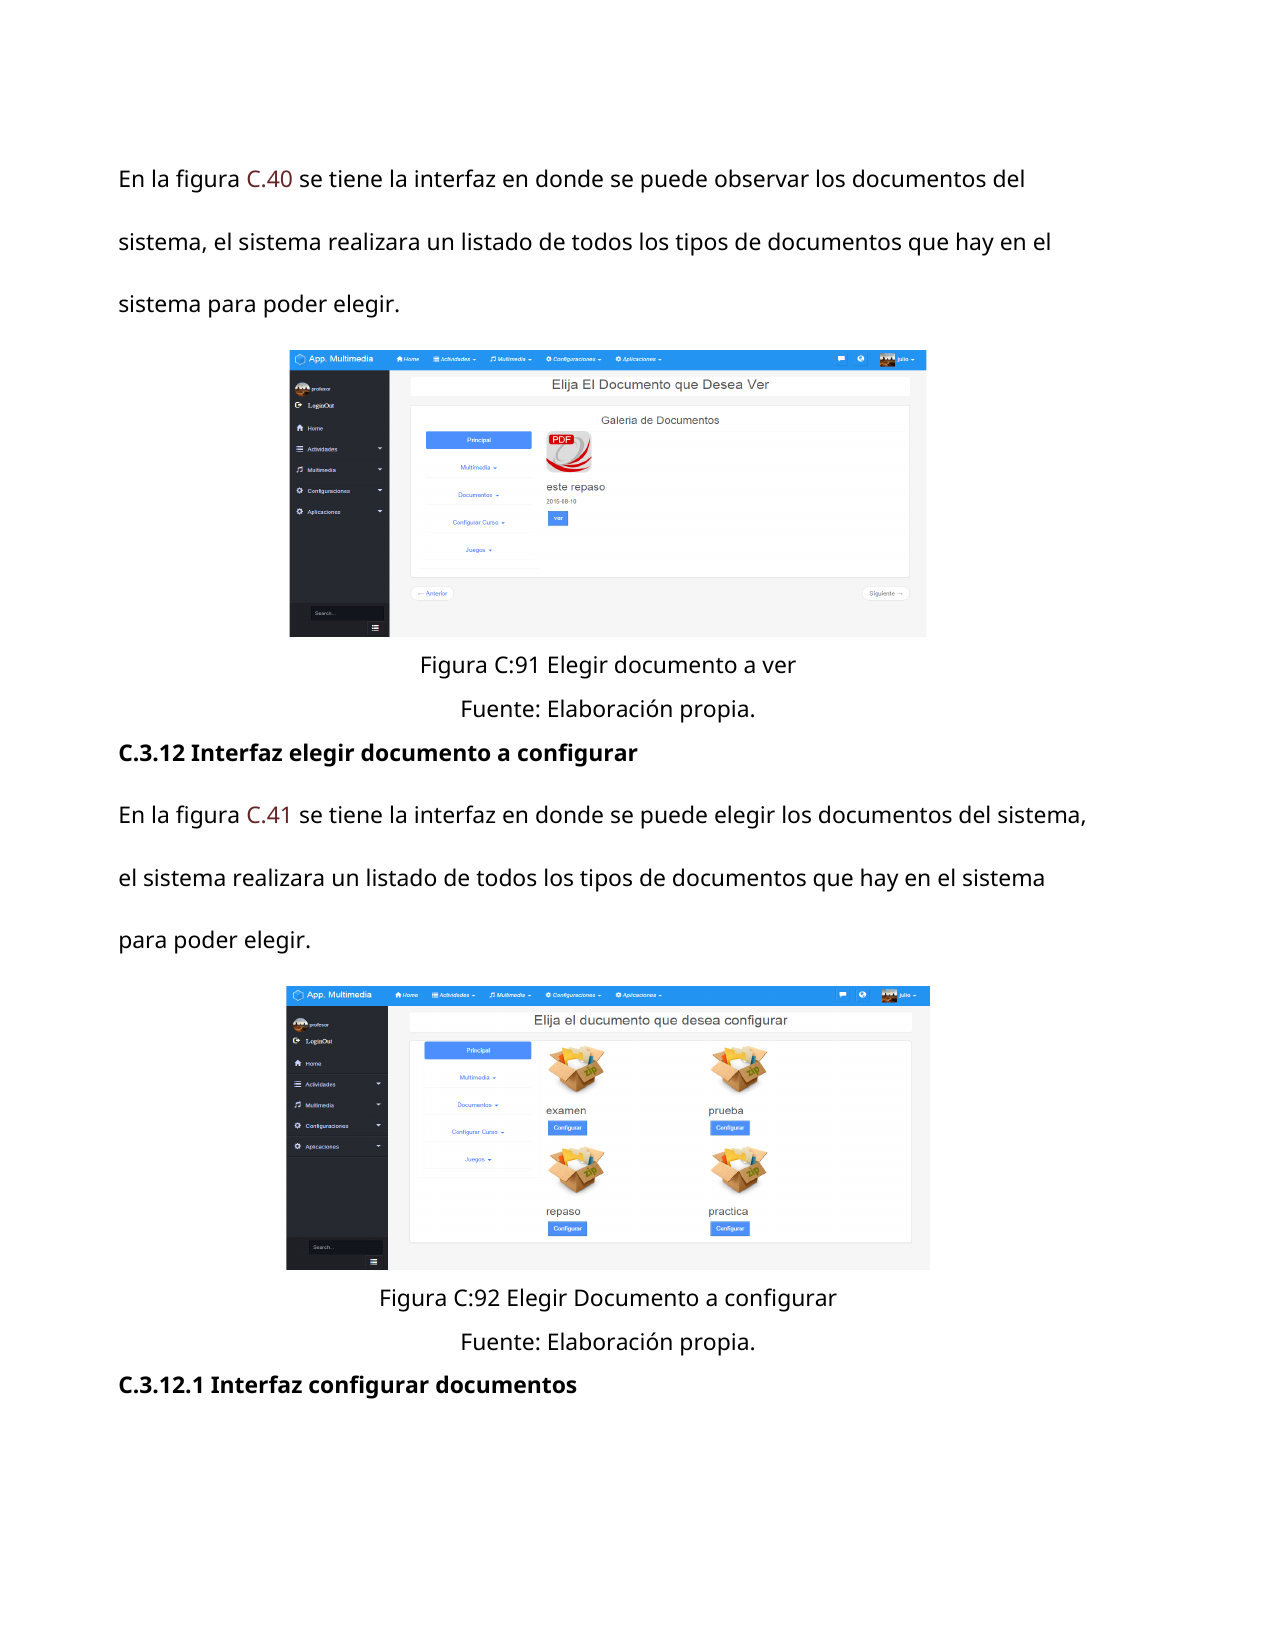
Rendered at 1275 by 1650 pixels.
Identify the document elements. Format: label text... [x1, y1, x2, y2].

subtitle C.3.12 Interfaz elegir documento a configurar [118, 737, 1098, 768]
text Fuente: Elaboración propia. [118, 693, 1098, 724]
text En la figura C.41 se tiene la interfaz en donde se puede elegir los documentos del sistema, el sistema realizara un listado de todos los tipos de documentos que hay en el sistema para poder elegir. [118, 799, 1098, 955]
text En la figura C.40 se tiene la interfaz en donde se puede observar los documentos del sistema, el sistema realizara un listado de todos los tipos de documentos que hay en el sistema para poder elegir. [118, 163, 1098, 319]
text Fuente: Elaboración propia. [118, 1326, 1098, 1357]
subtitle C.3.12.1 Interfaz configurar documentos [118, 1369, 1098, 1401]
